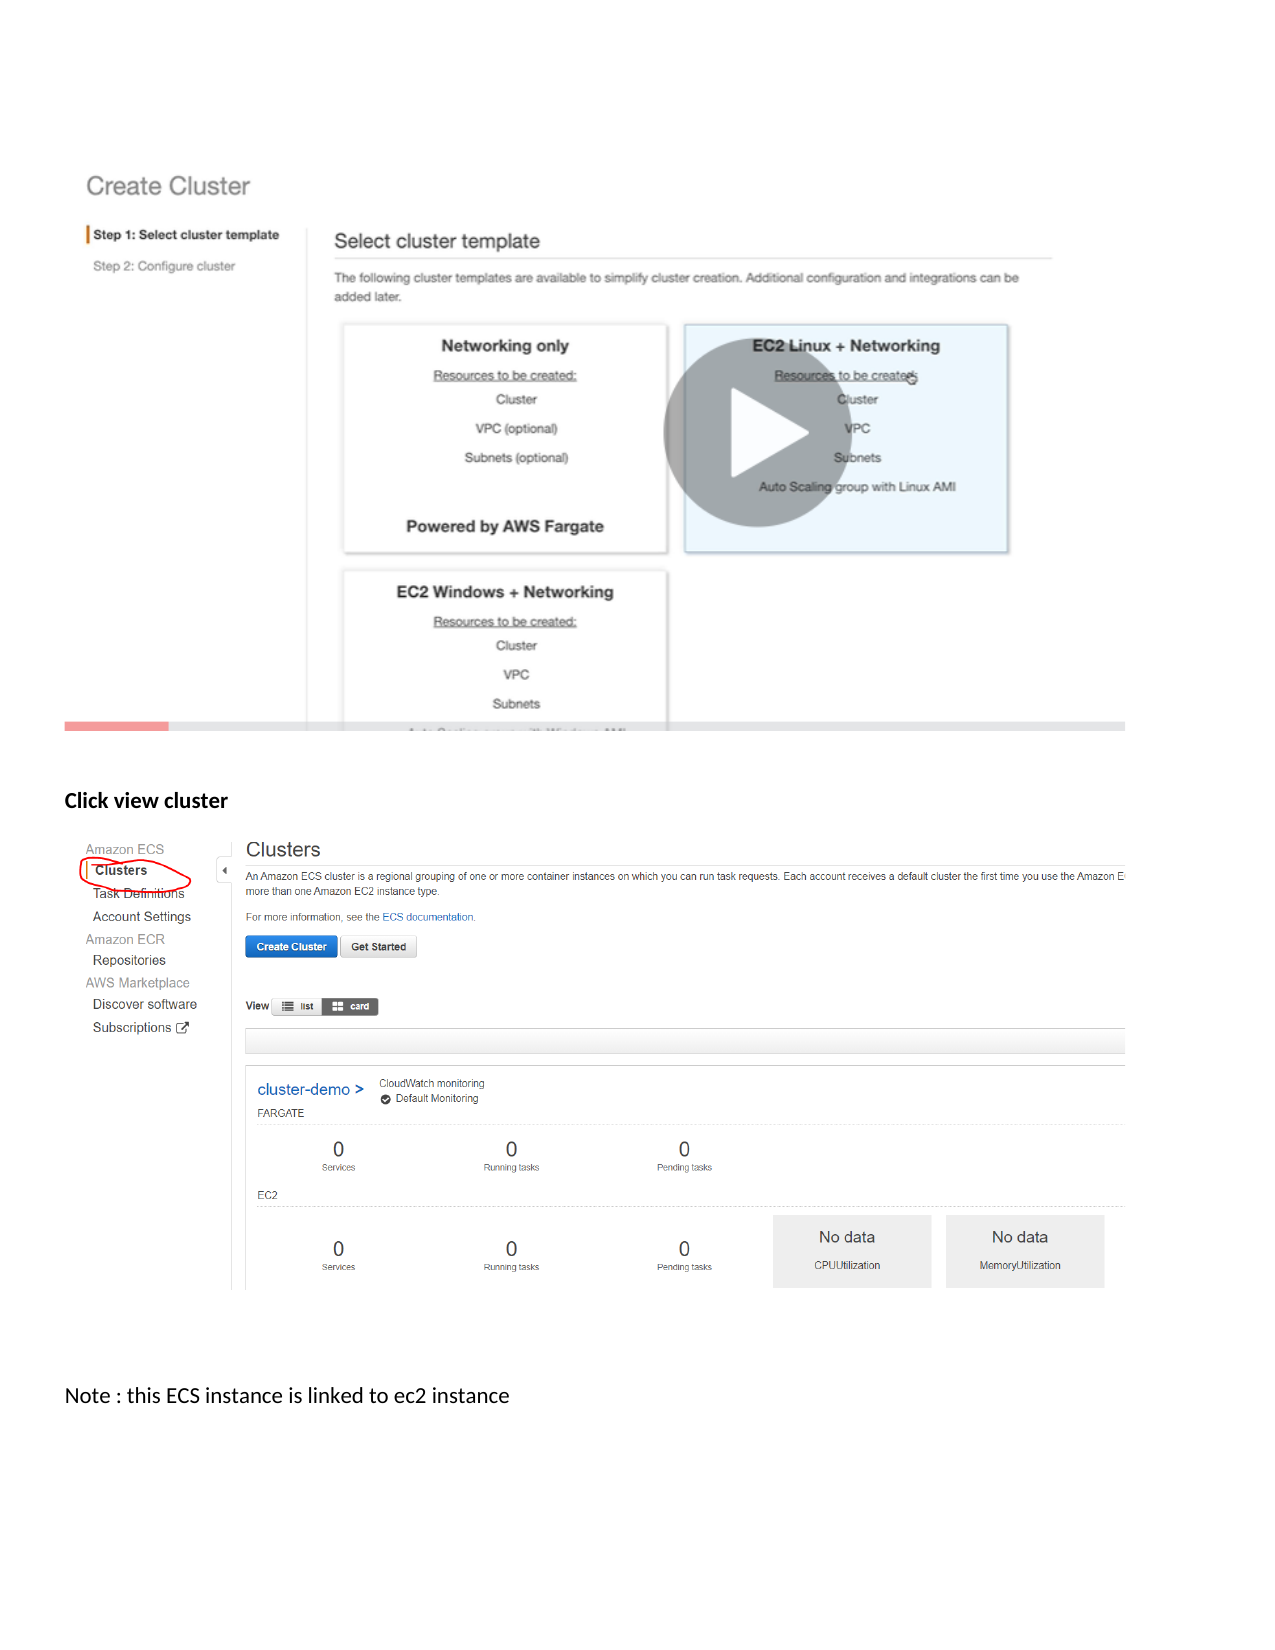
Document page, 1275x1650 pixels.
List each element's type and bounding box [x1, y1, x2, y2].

table_header [0, 150, 1125, 1446]
picture [64, 842, 1125, 1303]
picture [64, 158, 1125, 731]
